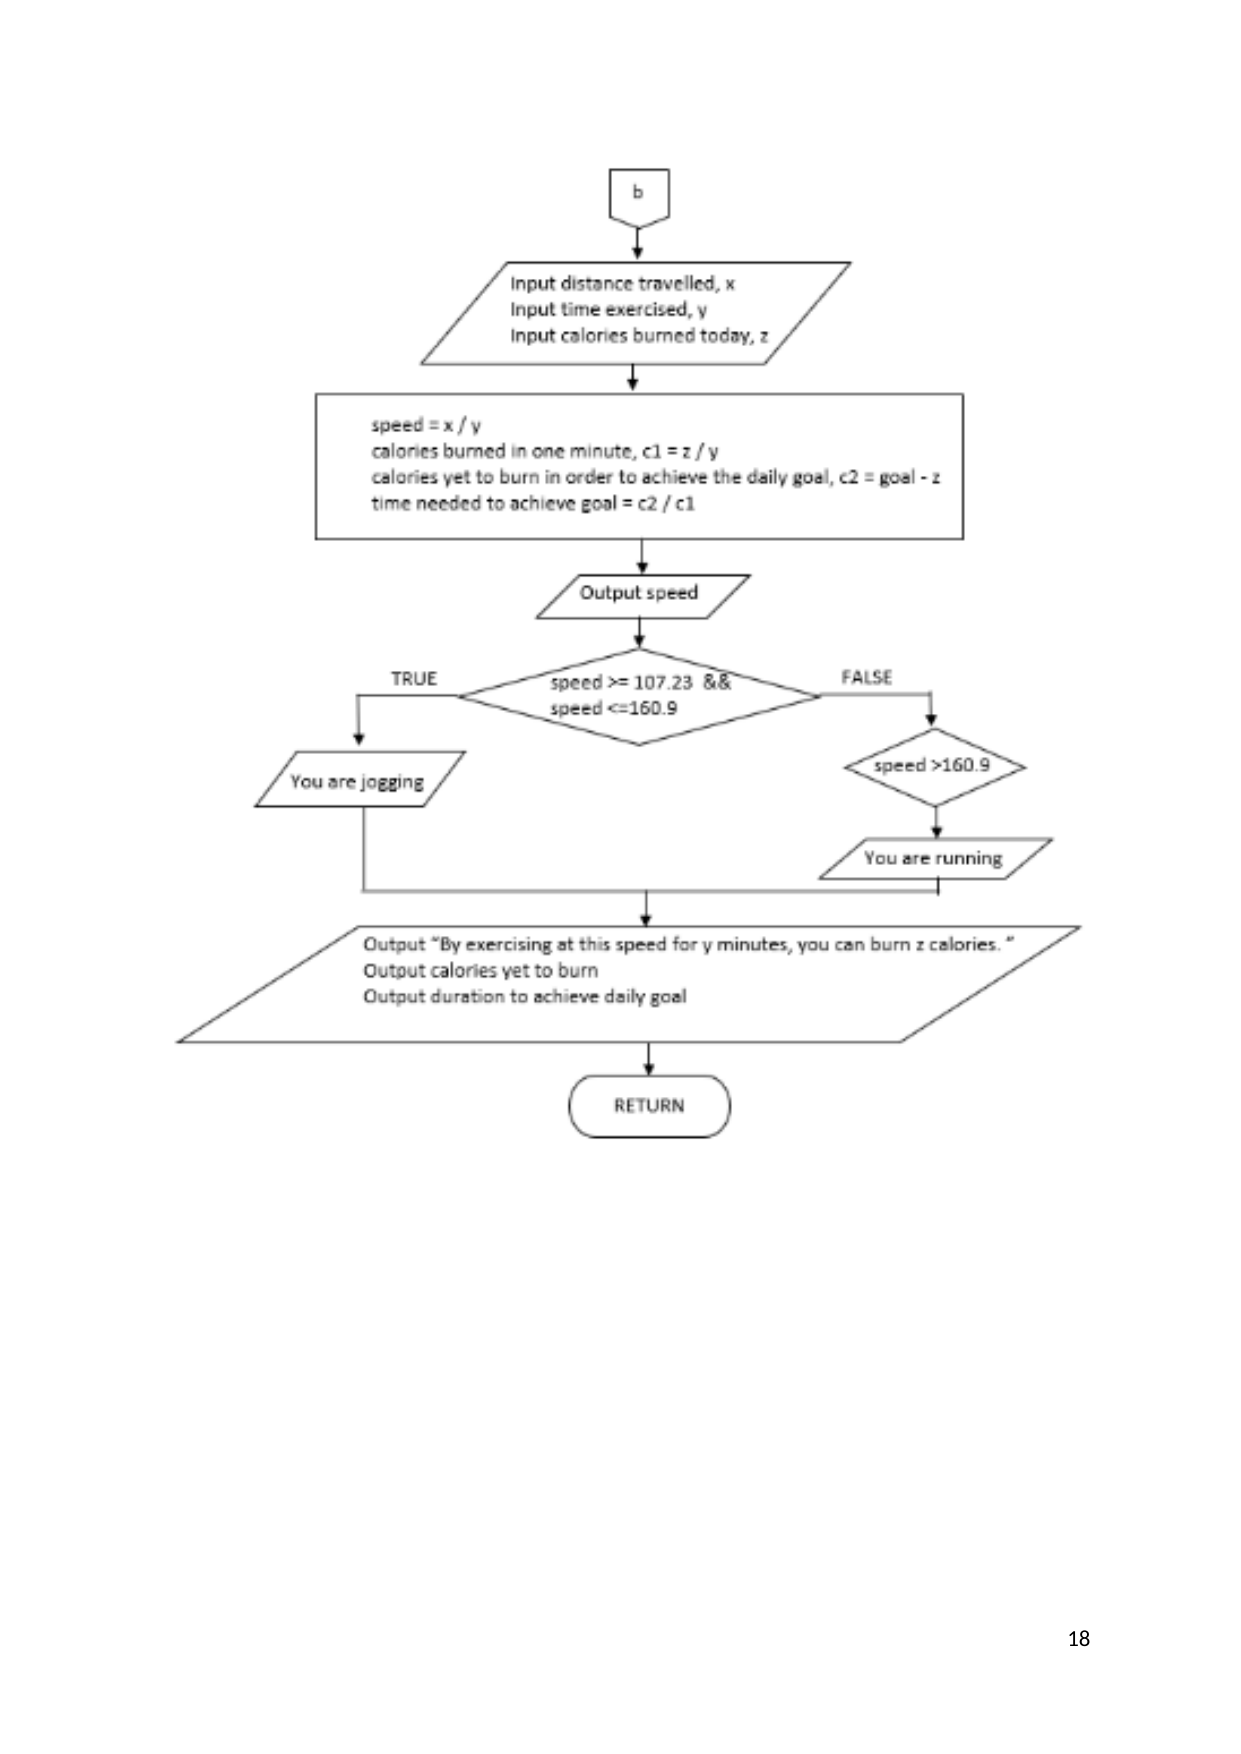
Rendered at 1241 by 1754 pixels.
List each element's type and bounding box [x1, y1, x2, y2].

picture [150, 150, 1103, 1225]
